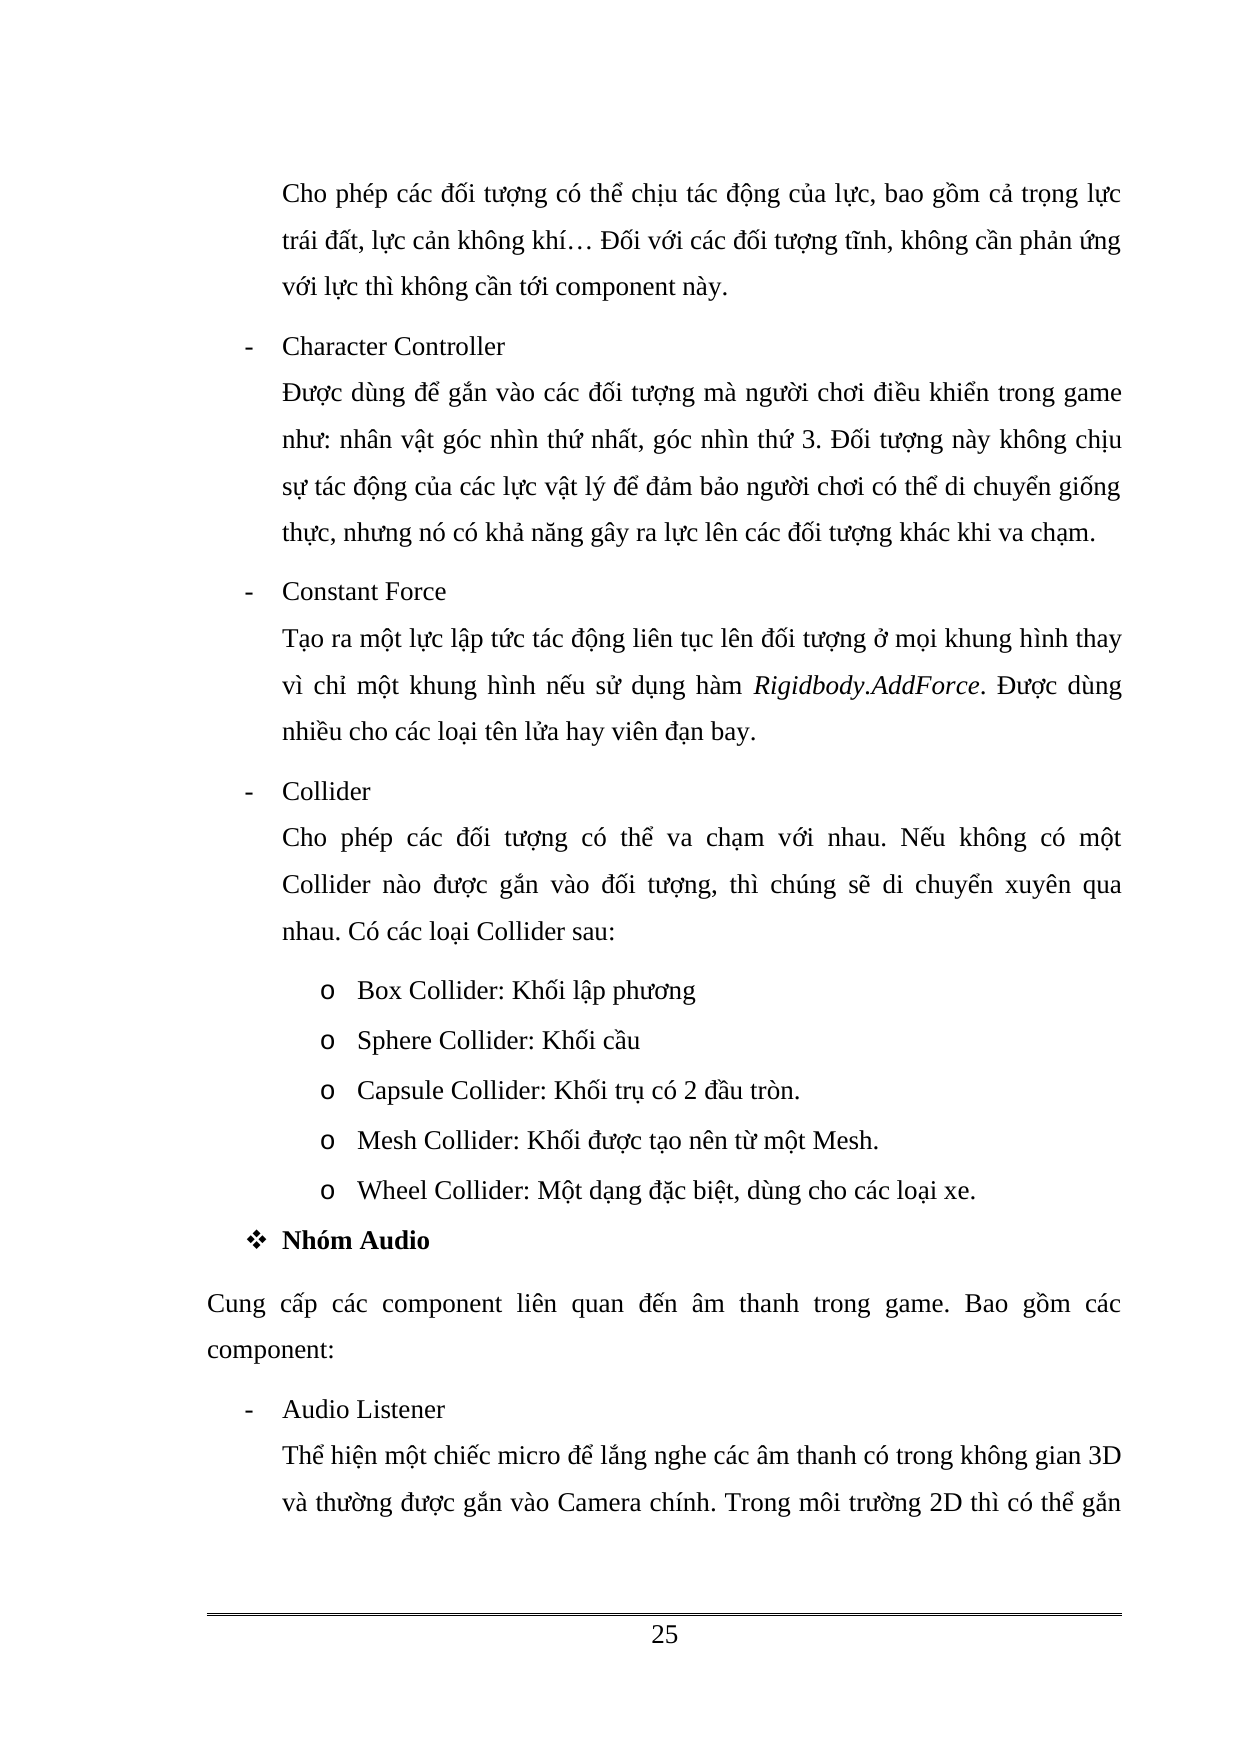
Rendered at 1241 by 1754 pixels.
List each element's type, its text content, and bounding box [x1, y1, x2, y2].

list Cho phép các đối tượng có thể va chạm với nhau. Nếu không có một Collider nào được gắn vào đối tượng, thì chúng sẽ di chuyển xuyên qua nhau. Có các loại Collider sau: [282, 821, 1122, 946]
list Mesh Collider: Khối được tạo nên từ một Mesh. [319, 1124, 1122, 1158]
list Audio Listener [244, 1393, 1122, 1424]
list Box Collider: Khối lập phương [319, 974, 1122, 1007]
list Constant Force [244, 576, 1122, 607]
text Cung cấp các component liên quan đến âm thanh trong game. Bao gồm các component: [207, 1287, 1122, 1365]
list Cho phép các đối tượng có thể chịu tác động của lực, bao gồm cả trọng lực trái đất, lực cản không khí… Đối với các đối tượng tĩnh, không cần phản ứng với lực thì không cần tới component này. [282, 177, 1122, 302]
list Character Controller [244, 330, 1122, 361]
list Tạo ra một lực lập tức tác động liên tục lên đối tượng ở mọi khung hình thay vì chỉ một khung hình nếu sử dụng hàm Rigidbody.AddForce. Được dùng nhiều cho các loại tên lửa hay viên đạn bay. [282, 622, 1122, 747]
list Wheel Collider: Một dạng đặc biệt, dùng cho các loại xe. [319, 1174, 1122, 1208]
list Sphere Collider: Khối cầu [319, 1024, 1122, 1057]
list Collider [244, 775, 1122, 806]
list Capsule Collider: Khối trụ có 2 đầu tròn. [319, 1074, 1122, 1107]
list Được dùng để gắn vào các đối tượng mà người chơi điều khiển trong game như: nhân vật góc nhìn thứ nhất, góc nhìn thứ 3. Đối tượng này không chịu sự tác động của các lực vật lý để đảm bảo người chơi có thể di chuyển giống thực, nhưng nó có khả năng gây ra lực lên các đối tượng khác khi va chạm. [282, 376, 1122, 547]
list Nhóm Audio [244, 1224, 1122, 1256]
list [282, 1439, 1122, 1517]
